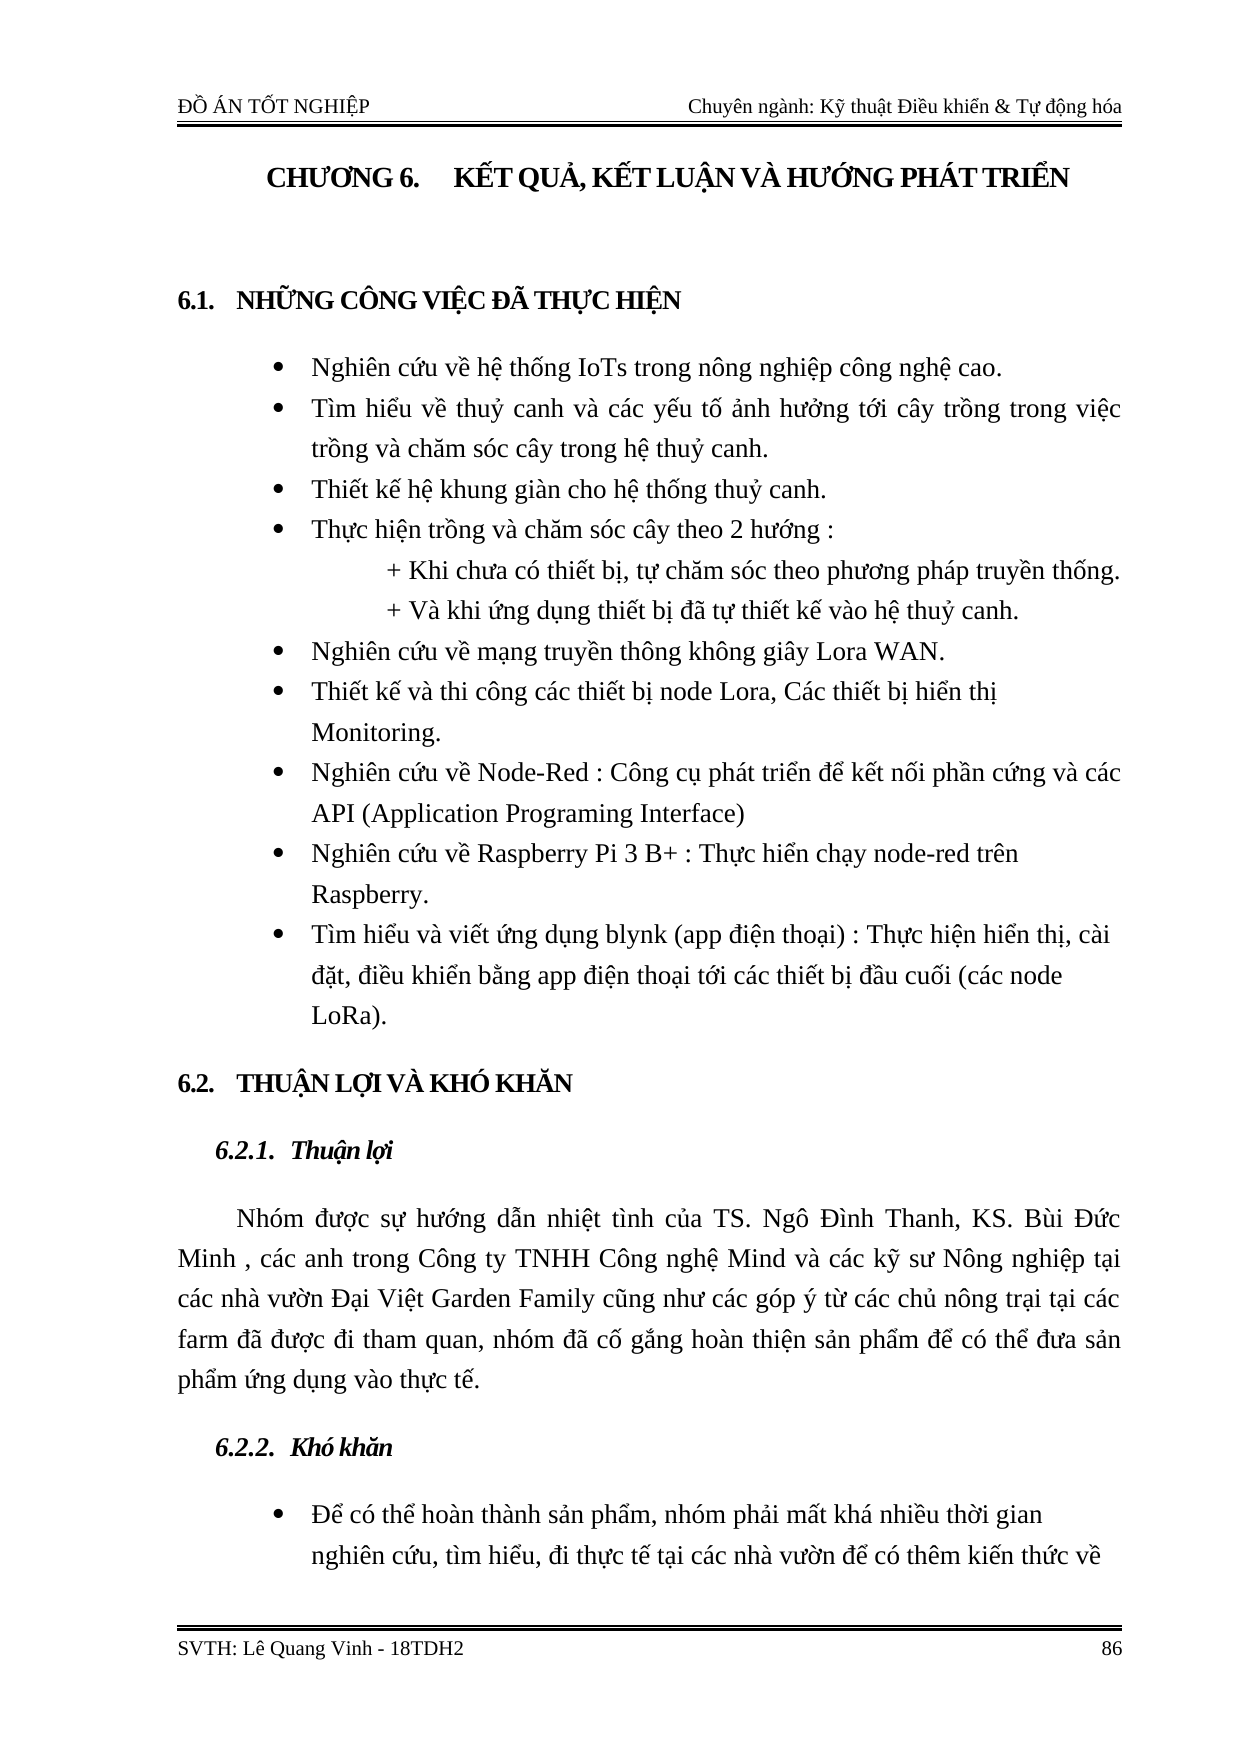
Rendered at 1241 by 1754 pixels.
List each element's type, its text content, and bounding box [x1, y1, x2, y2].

list Thiết kế và thi công các thiết bị node Lora, Các thiết bị hiển thị Monitoring. [274, 676, 1122, 747]
list Tìm hiểu và viết ứng dụng blynk (app điện thoại) : Thực hiện hiển thị, cài đặt, điều khiển bằng app điện thoại tới các thiết bị đầu cuối (các node LoRa). [274, 918, 1122, 1030]
list + Và khi ứng dụng thiết bị đã tự thiết kế vào hệ thuỷ canh. [386, 594, 1122, 626]
subtitle KẾT QUẢ, KẾT LUẬN VÀ HƯỚNG PHÁT TRIỂN [215, 160, 1122, 194]
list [274, 1498, 1122, 1570]
subtitle Những công việc đã thực hiện [177, 284, 1122, 315]
text Nhóm được sự hướng dẫn nhiệt tình của TS. Ngô Đình Thanh, KS. Bùi Đức Minh , các anh trong Công ty TNHH Công nghệ Mind và các kỹ sư Nông nghiệp tại các nhà vườn Đại Việt Garden Family cũng như các góp ý từ các chủ nông trại tại các farm đã được đi tham quan, nhóm đã cố gắng hoàn thiện sản phẩm để có thể đưa sản phẩm ứng dụng vào thực tế. [177, 1202, 1122, 1394]
list Nghiên cứu về Raspberry Pi 3 B+ : Thực hiển chạy node-red trên Raspberry. [274, 837, 1122, 909]
list Thực hiện trồng và chăm sóc cây theo 2 hướng : [274, 513, 1122, 545]
list + Khi chưa có thiết bị, tự chăm sóc theo phương pháp truyền thống. [386, 554, 1122, 585]
list Nghiên cứu về hệ thống IoTs trong nông nghiệp công nghệ cao. [274, 351, 1122, 382]
subtitle Thuận lợi và khó khăn [177, 1067, 1122, 1098]
list Tìm hiểu về thuỷ canh và các yếu tố ảnh hưởng tới cây trồng trong việc trồng và chăm sóc cây trong hệ thuỷ canh. [274, 392, 1122, 463]
list Nghiên cứu về mạng truyền thông không giây Lora WAN. [274, 635, 1122, 666]
list Thiết kế hệ khung giàn cho hệ thống thuỷ canh. [274, 473, 1122, 504]
subtitle Khó khăn [215, 1431, 1122, 1462]
subtitle Thuận lợi [215, 1134, 1122, 1165]
list Nghiên cứu về Node-Red : Công cụ phát triển để kết nối phần cứng và các API (Application Programing Interface) [274, 756, 1122, 828]
